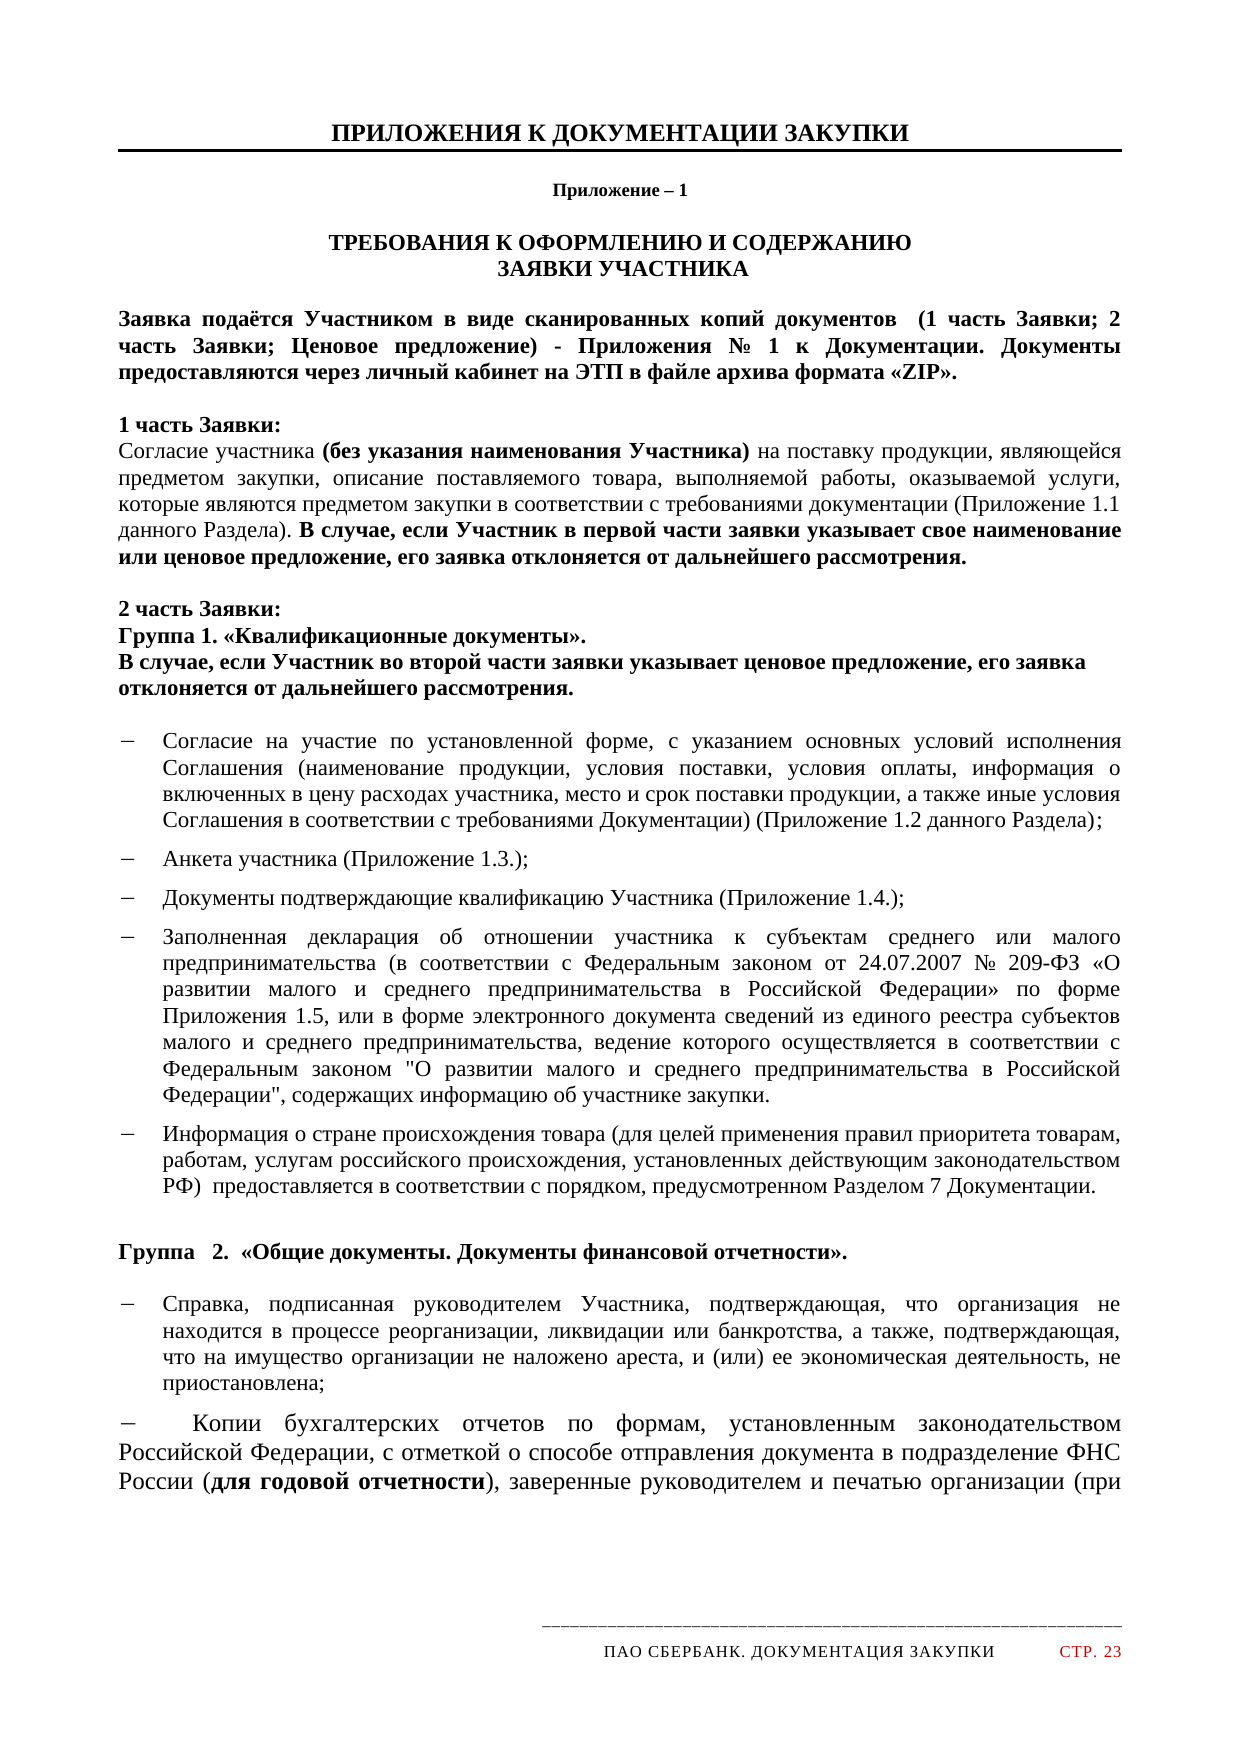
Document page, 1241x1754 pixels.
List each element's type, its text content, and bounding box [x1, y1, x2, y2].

list Справка, подписанная руководителем Участника, подтверждающая, что организация не находится в процессе реорганизации, ликвидации или банкротства, а также, подтверждающая, что на имущество организации не наложено ареста, и (или) ее экономическая деятельность, не приостановлена; [118, 1290, 1122, 1396]
text Группа 2. «Общие документы. Документы финансовой отчетности». [118, 1238, 1122, 1264]
list Документы подтверждающие квалификацию Участника (Приложение 1.4.); [118, 884, 1122, 910]
list Согласие на участие по установленной форме, с указанием основных условий исполнения Соглашения (наименование продукции, условия поставки, условия оплаты, информация о включенных в цену расходах участника, место и срок поставки продукции, а также иные условия Соглашения в соответствии с требованиями Документации) (Приложение 1.2 данного Раздела); [118, 727, 1122, 833]
text В случае, если Участник во второй части заявки указывает ценовое предложение, его заявка отклоняется от дальнейшего рассмотрения. [118, 648, 1122, 701]
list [118, 1408, 1122, 1494]
list Информация о стране происхождения товара (для целей применения правил приоритета товарам, работам, услугам российского происхождения, установленных действующим законодательством РФ) предоставляется в соответствии с порядком, предусмотренном Разделом 7 Документации. [118, 1120, 1122, 1199]
text 1 часть Заявки: [118, 411, 1122, 437]
list Анкета участника (Приложение 1.3.); [118, 845, 1122, 871]
text Согласие участника (без указания наименования Участника) на поставку продукции, являющейся предметом закупки, описание поставляемого товара, выполняемой работы, оказываемой услуги, которые являются предметом закупки в соответствии с требованиями документации (Приложение 1.1 данного Раздела). В случае, если Участник в первой части заявки указывает свое наименование или ценовое предложение, его заявка отклоняется от дальнейшего рассмотрения. [118, 437, 1122, 569]
text 2 часть Заявки: [118, 595, 1122, 622]
text ЗАЯВКИ УЧАСТНИКА [118, 255, 1122, 281]
subtitle Приложение – 1 [118, 178, 1122, 200]
text Группа 1. «Квалификационные документы». [118, 622, 1122, 648]
text Заявка подаётся Участником в виде сканированных копий документов (1 часть Заявки; 2 часть Заявки; Ценовое предложение) - Приложения № 1 к Документации. Документы предоставляются через личный кабинет на ЭТП в файле архива формата «ZIP». [118, 306, 1122, 384]
list Заполненная декларация об отношении участника к субъектам среднего или малого предпринимательства (в соответствии с Федеральным законом от 24.07.2007 № 209-ФЗ «О развитии малого и среднего предпринимательства в Российской Федерации» по форме Приложения 1.5, или в форме электронного документа сведений из единого реестра субъектов малого и среднего предпринимательства, ведение которого осуществляется в соответствии с Федеральным законом "О развитии малого и среднего предпринимательства в Российской Федерации", содержащих информацию об участнике закупки. [118, 923, 1122, 1107]
subtitle ПРИЛОЖЕНИЯ К ДОКУМЕНТАЦИИ ЗАКУПКИ [118, 118, 1122, 149]
text ТРЕБОВАНИЯ К ОФОРМЛЕНИЮ И СОДЕРЖАНИЮ [118, 229, 1122, 255]
